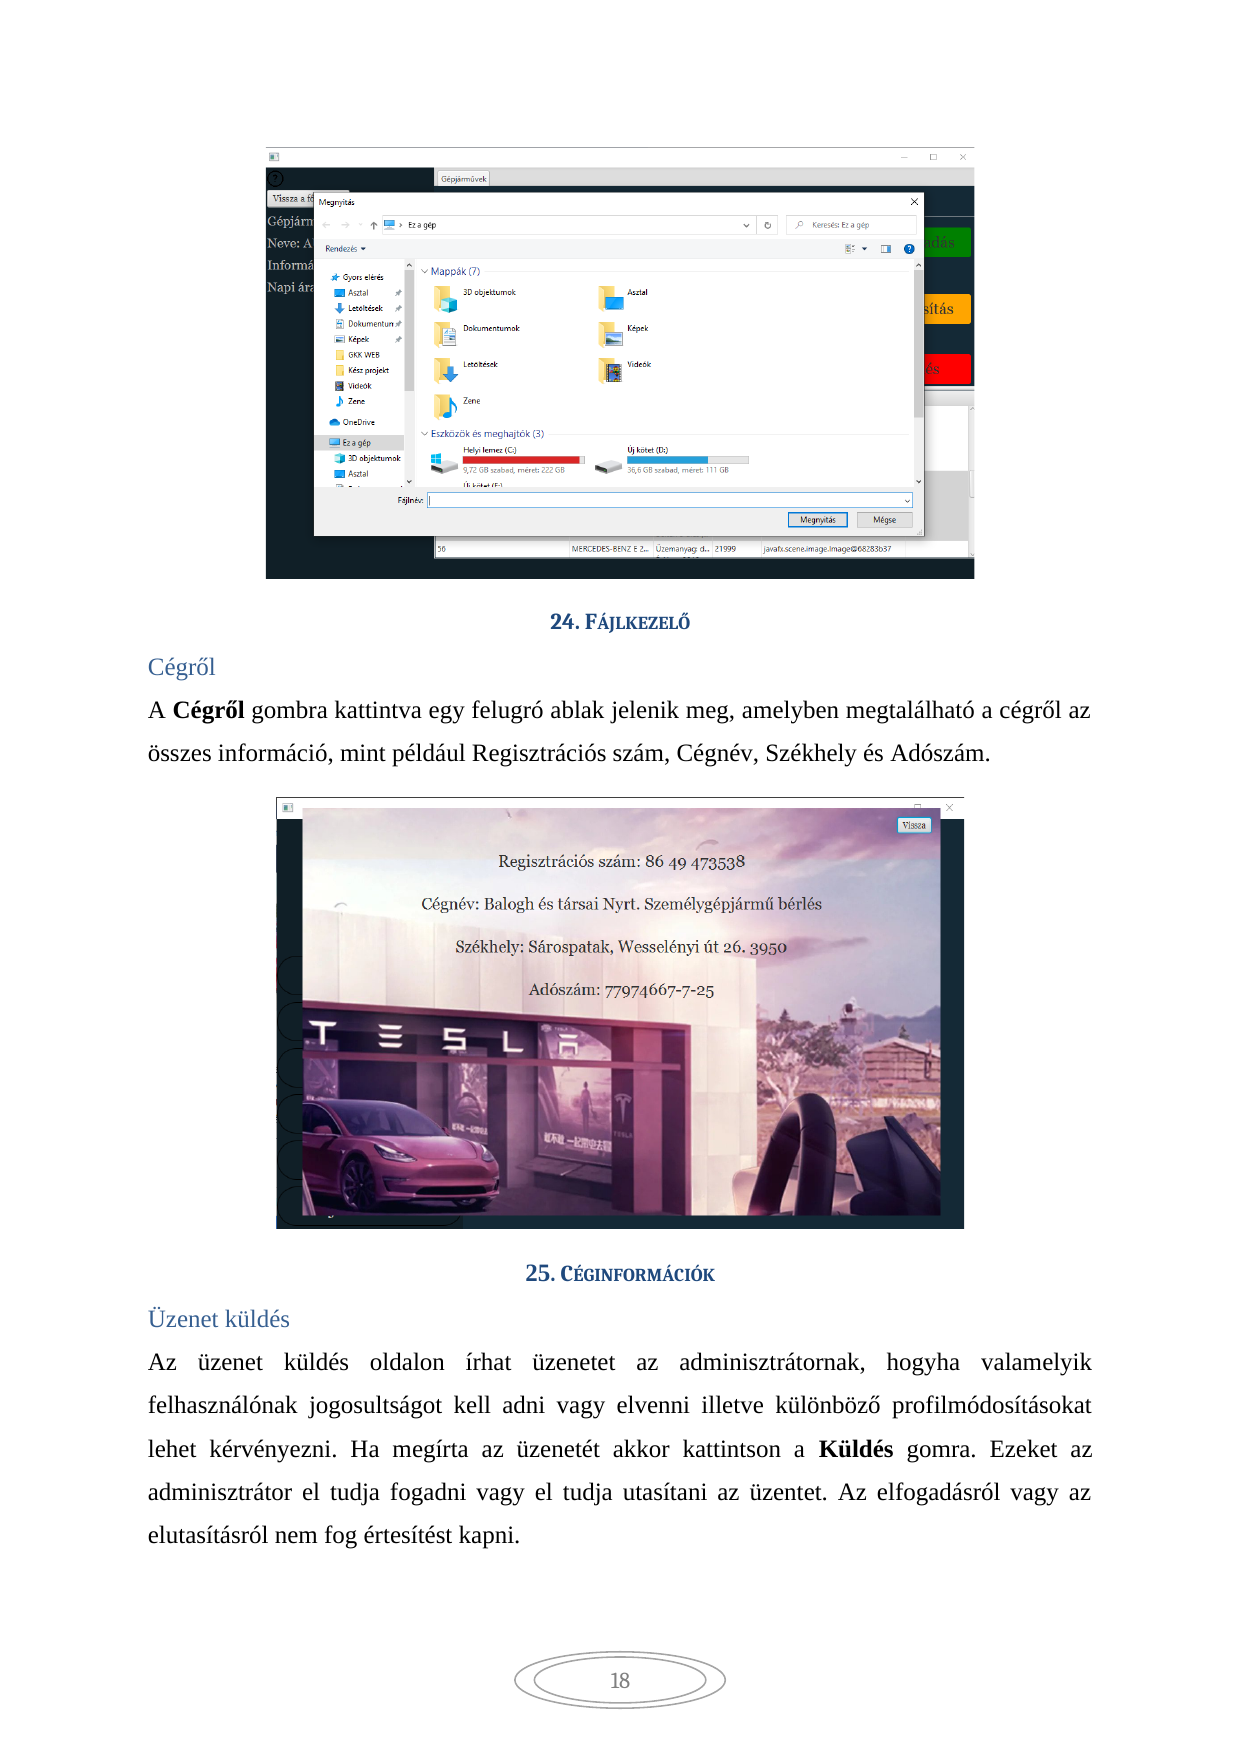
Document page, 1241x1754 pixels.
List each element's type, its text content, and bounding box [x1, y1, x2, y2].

text Az üzenet küldés oldalon írhat üzenetet az adminisztrátornak, hogyha valamelyik felhasználónak jogosultságot kell adni vagy elvenni illetve különböző profilmódosításokat lehet kérvényezni. Ha megírta az üzenetét akkor kattintson a Küldés gomra. Ezeket az adminisztrátor el tudja fogadni vagy el tudja utasítani az üzentet. Az elfogadásról vagy az elutasításról nem fog értesítést kapni. [148, 1347, 1093, 1549]
text . Fájlkezelő [148, 608, 1093, 635]
subtitle Cégről [148, 652, 1093, 680]
text A Cégről gombra kattintva egy felugró ablak jelenik meg, amelyben megtalálható a cégről az összes információ, mint például Regisztrációs szám, Cégnév, Székhely és Adószám. [148, 695, 1093, 767]
picture [265, 147, 975, 579]
subtitle Üzenet küldés [148, 1304, 1093, 1333]
picture [276, 797, 965, 1229]
text 25. Céginformációk [148, 1258, 1093, 1288]
